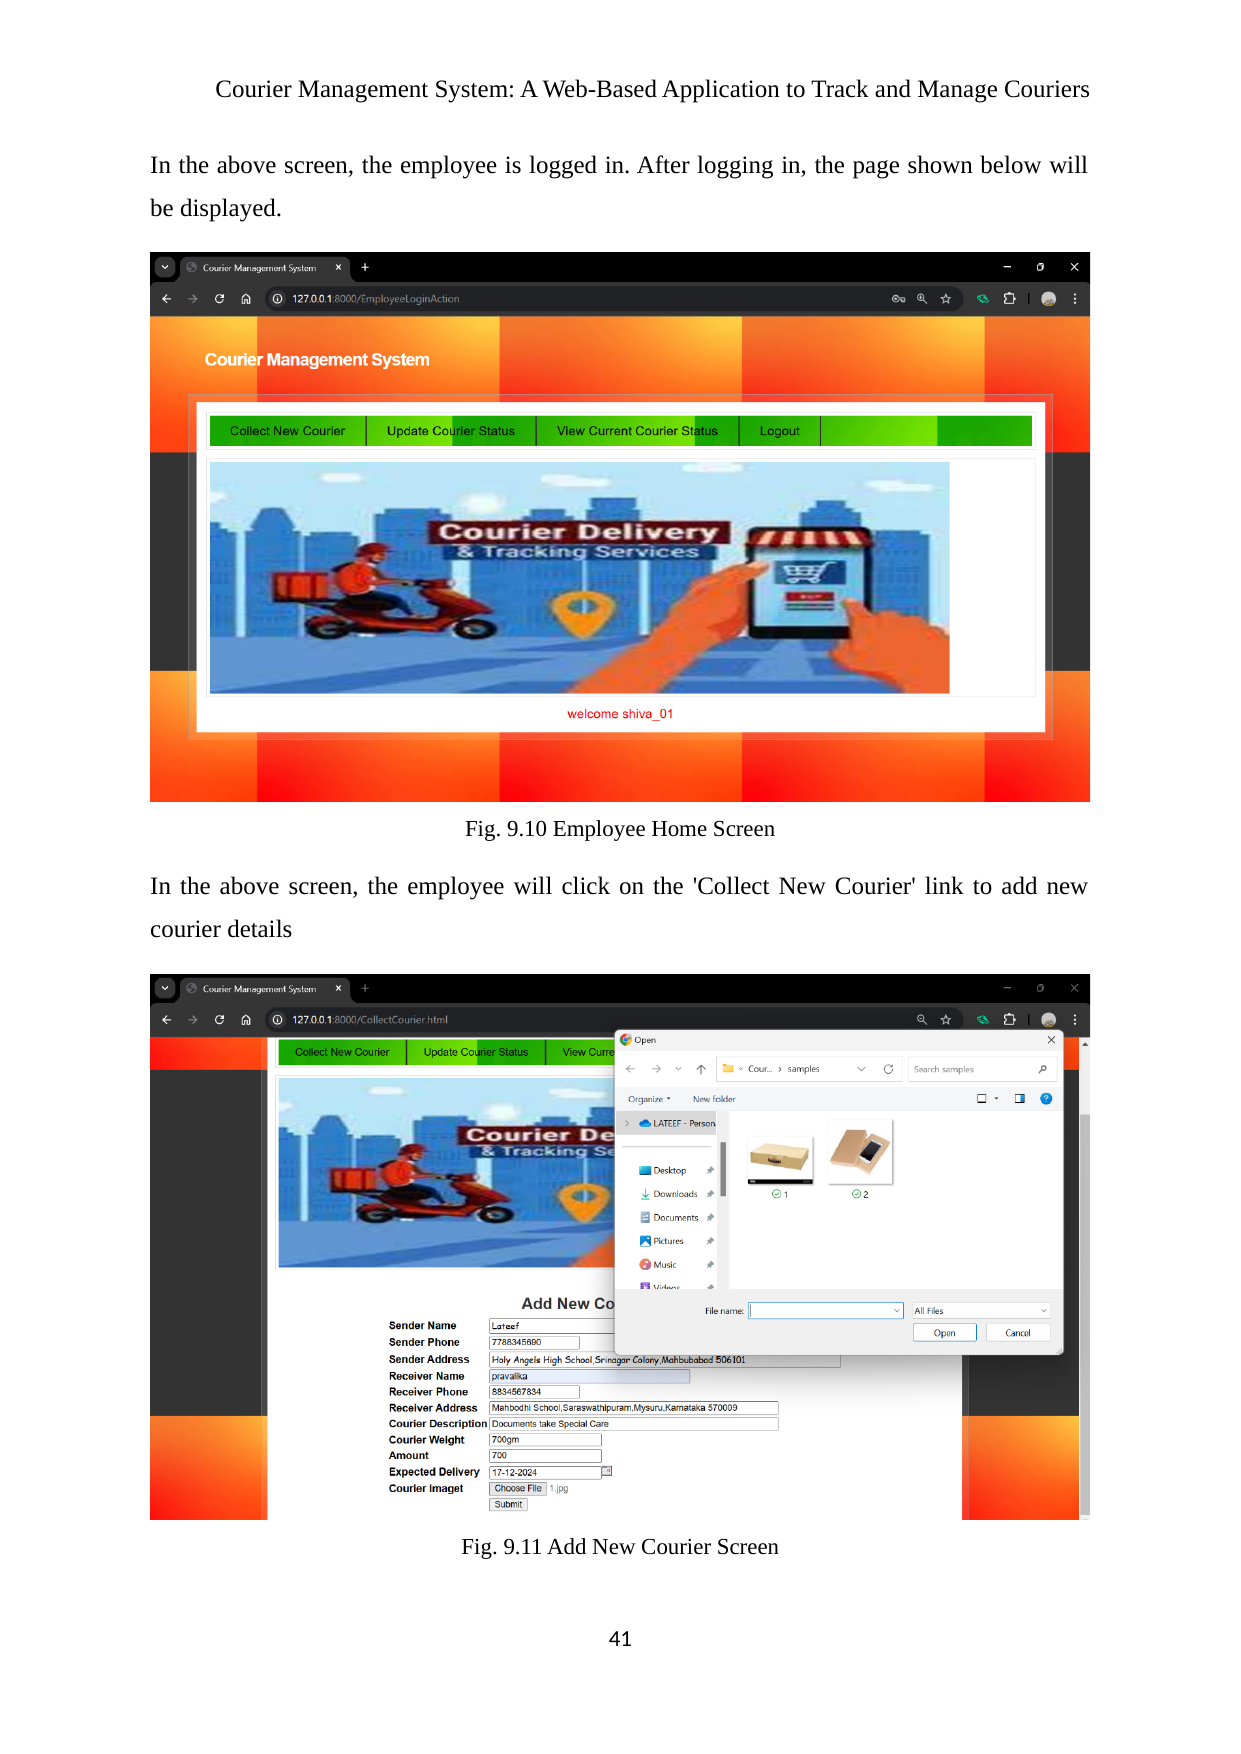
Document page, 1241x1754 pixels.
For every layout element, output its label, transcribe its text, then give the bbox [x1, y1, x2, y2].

picture [150, 252, 1091, 802]
text In the above screen, the employee will click on the 'Collect New Courier' link to add new courier details [150, 871, 1090, 943]
text Fig. 9.10 Employee Home Screen [150, 802, 1090, 841]
text In the above screen, the employee is logged in. After logging in, the page shown below will be displayed. [150, 150, 1090, 222]
picture [150, 974, 1091, 1520]
text Fig. 9.11 Add New Courier Screen [150, 1520, 1090, 1559]
